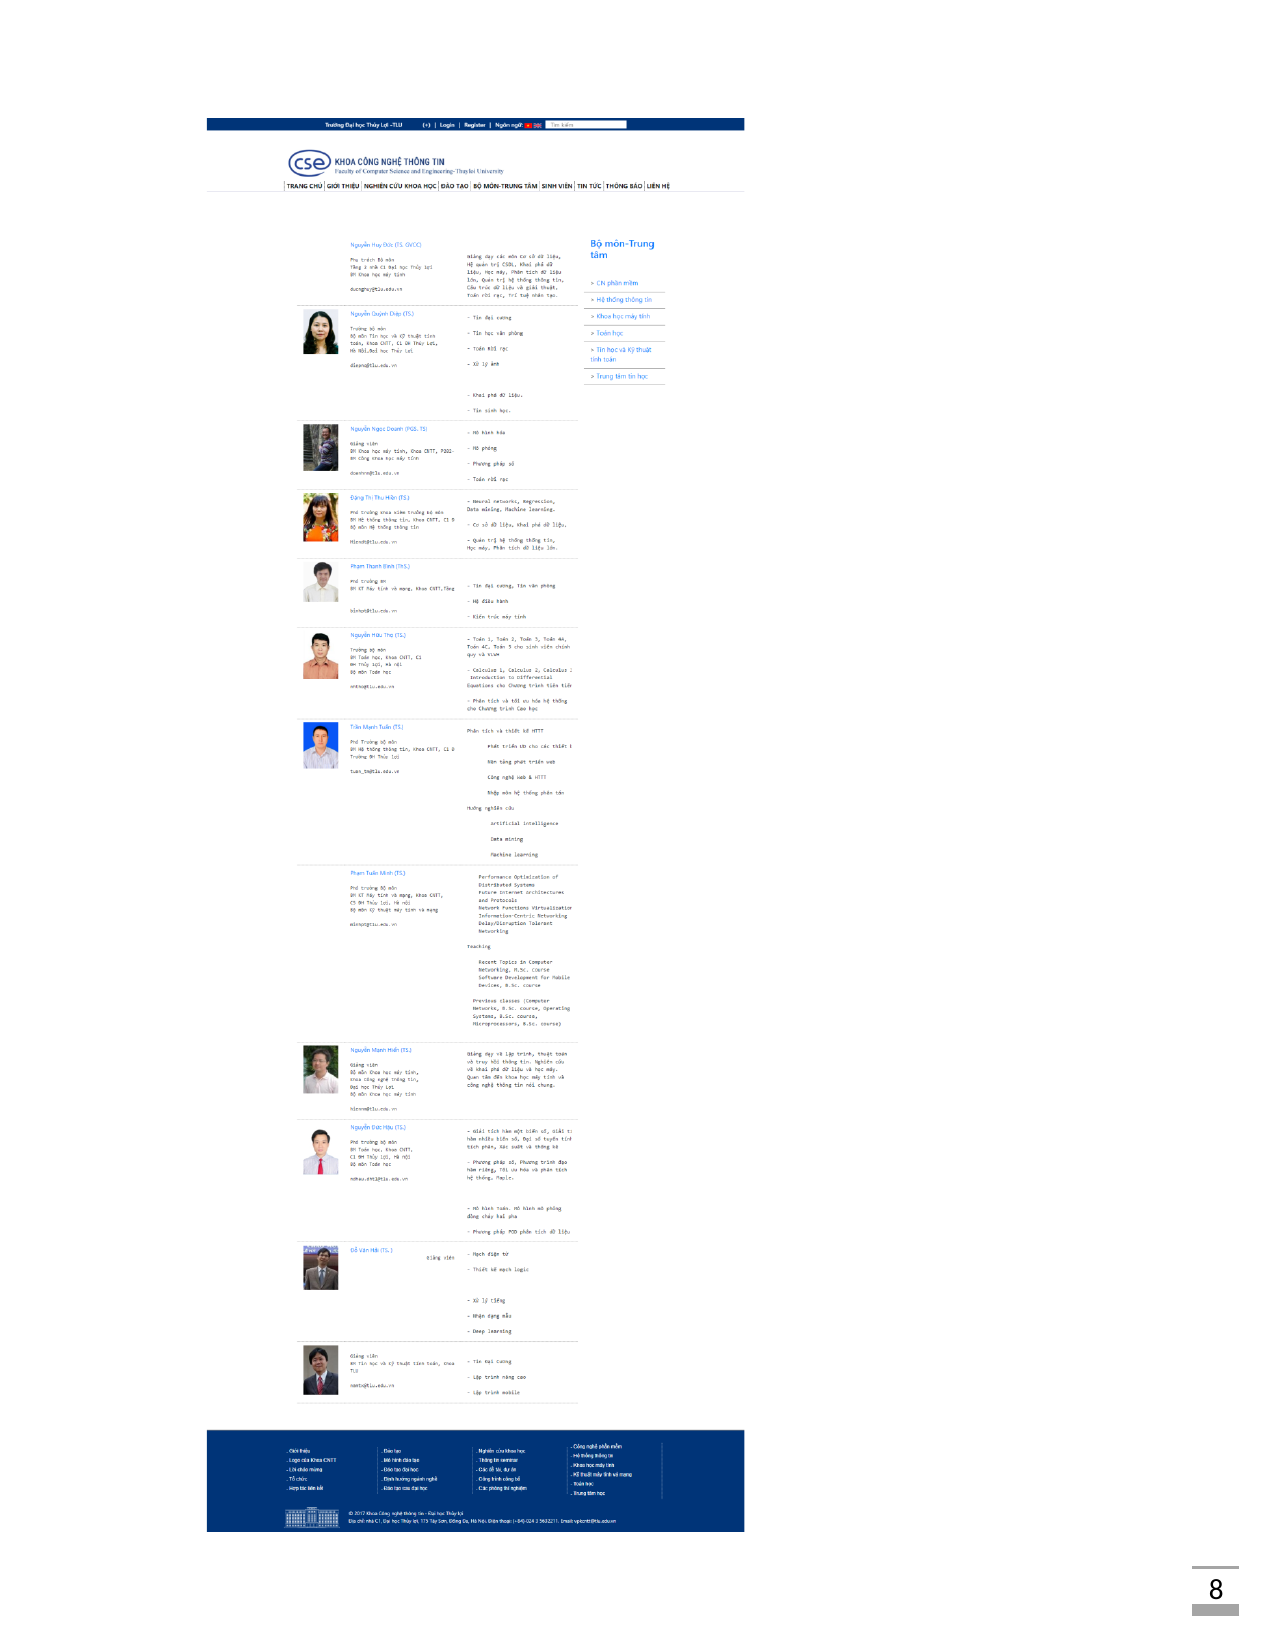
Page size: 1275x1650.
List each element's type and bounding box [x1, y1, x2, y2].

picture [206, 118, 745, 1532]
